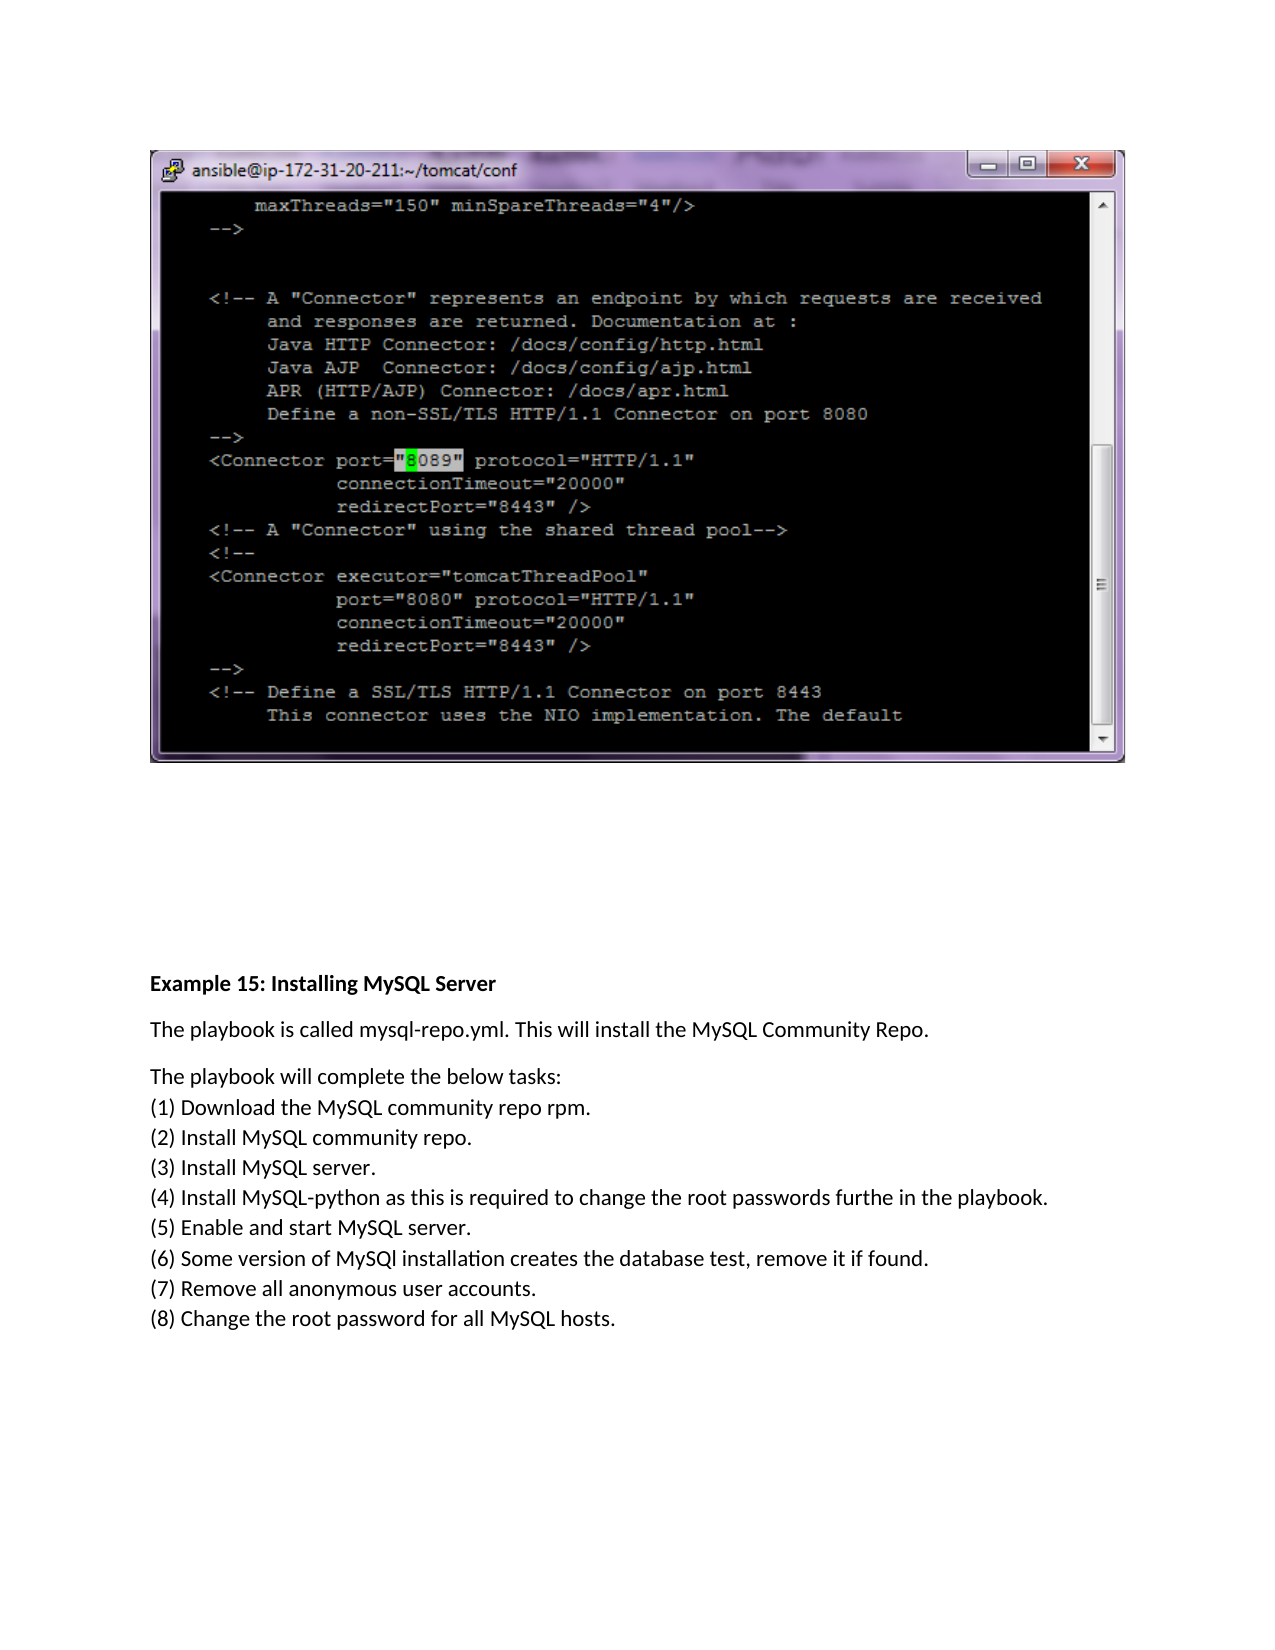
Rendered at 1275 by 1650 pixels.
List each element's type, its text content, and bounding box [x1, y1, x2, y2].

text Example 15: Installing MySQL Server [150, 969, 1153, 997]
text The playbook is called mysql-repo.yml. This will install the MySQL Community Repo. [150, 1016, 1153, 1044]
picture [150, 150, 1125, 763]
text The playbook will complete the below tasks: (1) Download the MySQL community repo rpm. (2) Install MySQL community repo. (3) Install MySQL server. (4) Install MySQL-python as this is required to change the root passwords furthe in the playbook. (5) Enable and start MySQL server. (6) Some version of MySQl installation creates the database test, remove it if found. (7) Remove all anonymous user accounts. (8) Change the root password for all MySQL hosts. [150, 1062, 1153, 1332]
